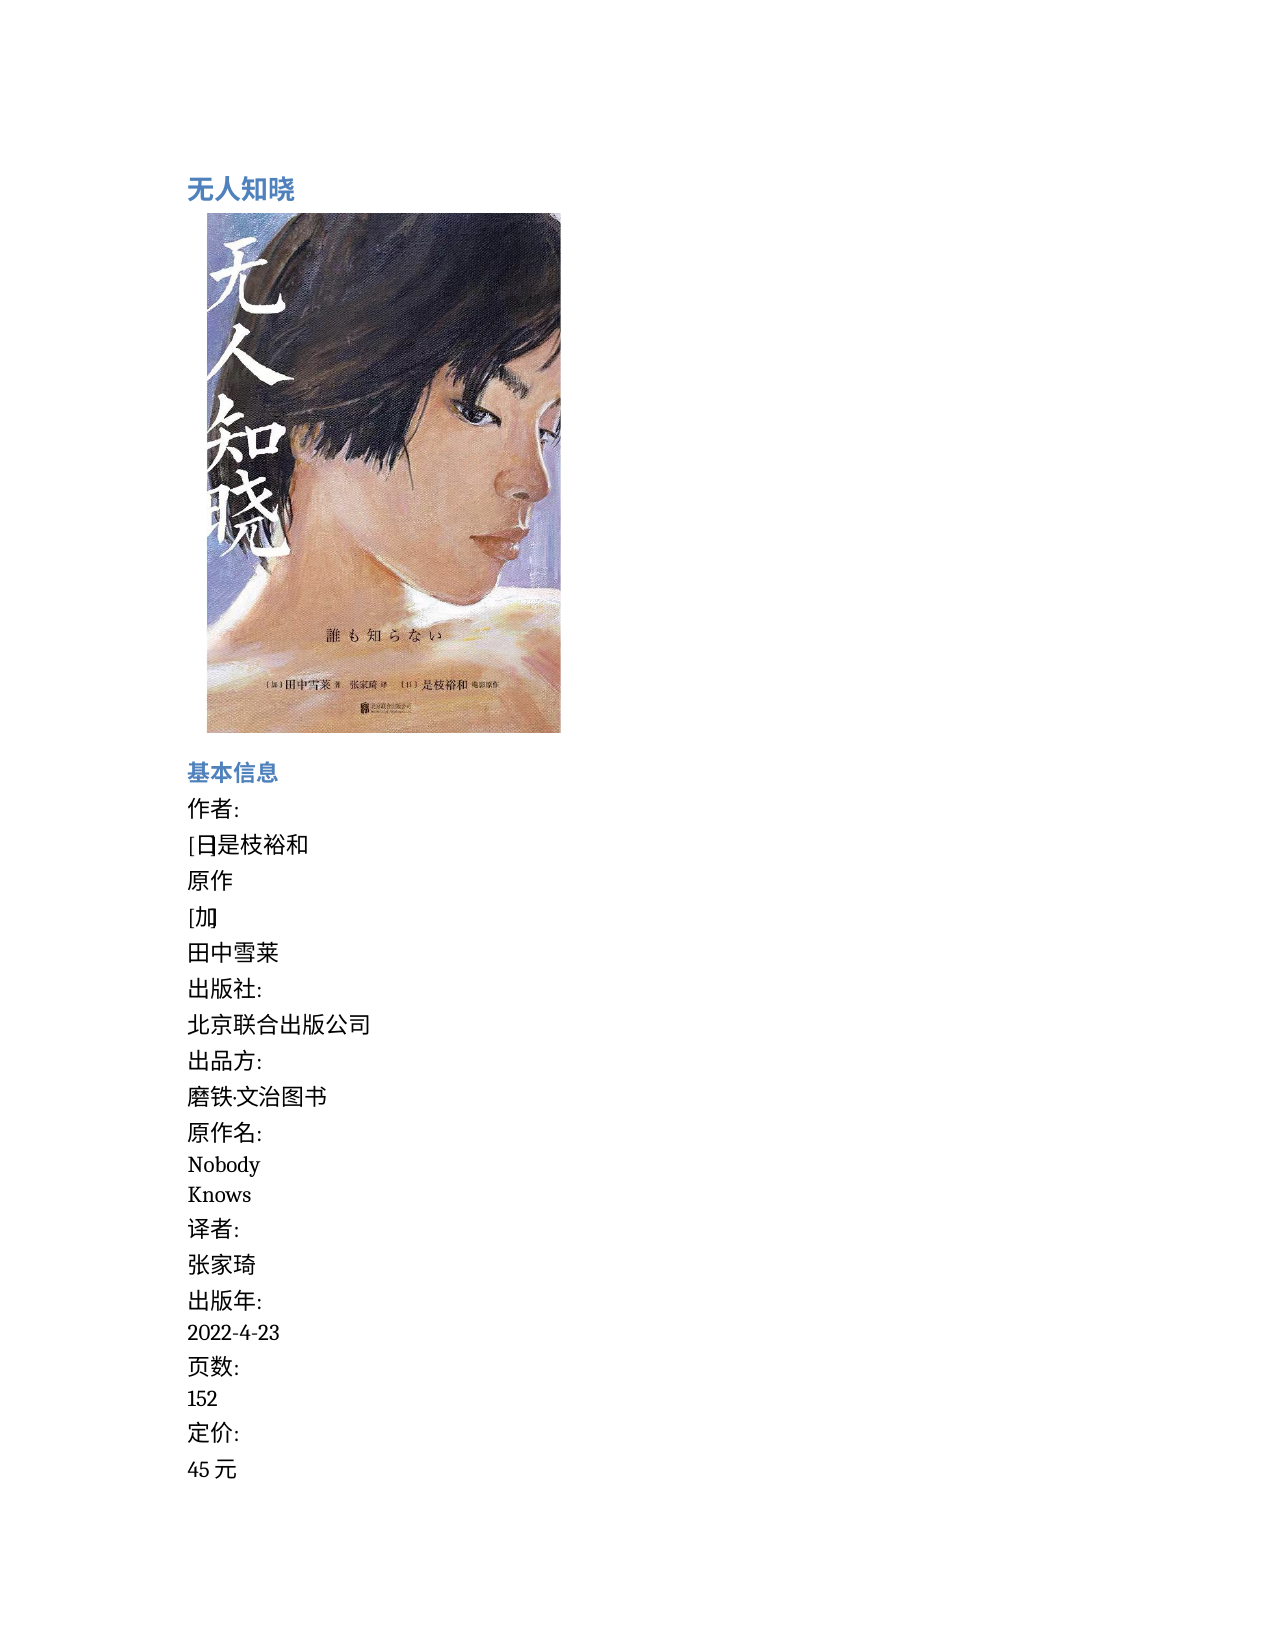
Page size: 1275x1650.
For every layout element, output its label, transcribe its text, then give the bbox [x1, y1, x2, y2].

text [187, 793, 1087, 1484]
subtitle 基本信息 [187, 757, 1087, 788]
picture [206, 213, 561, 733]
subtitle 无人知晓 [187, 171, 1087, 208]
